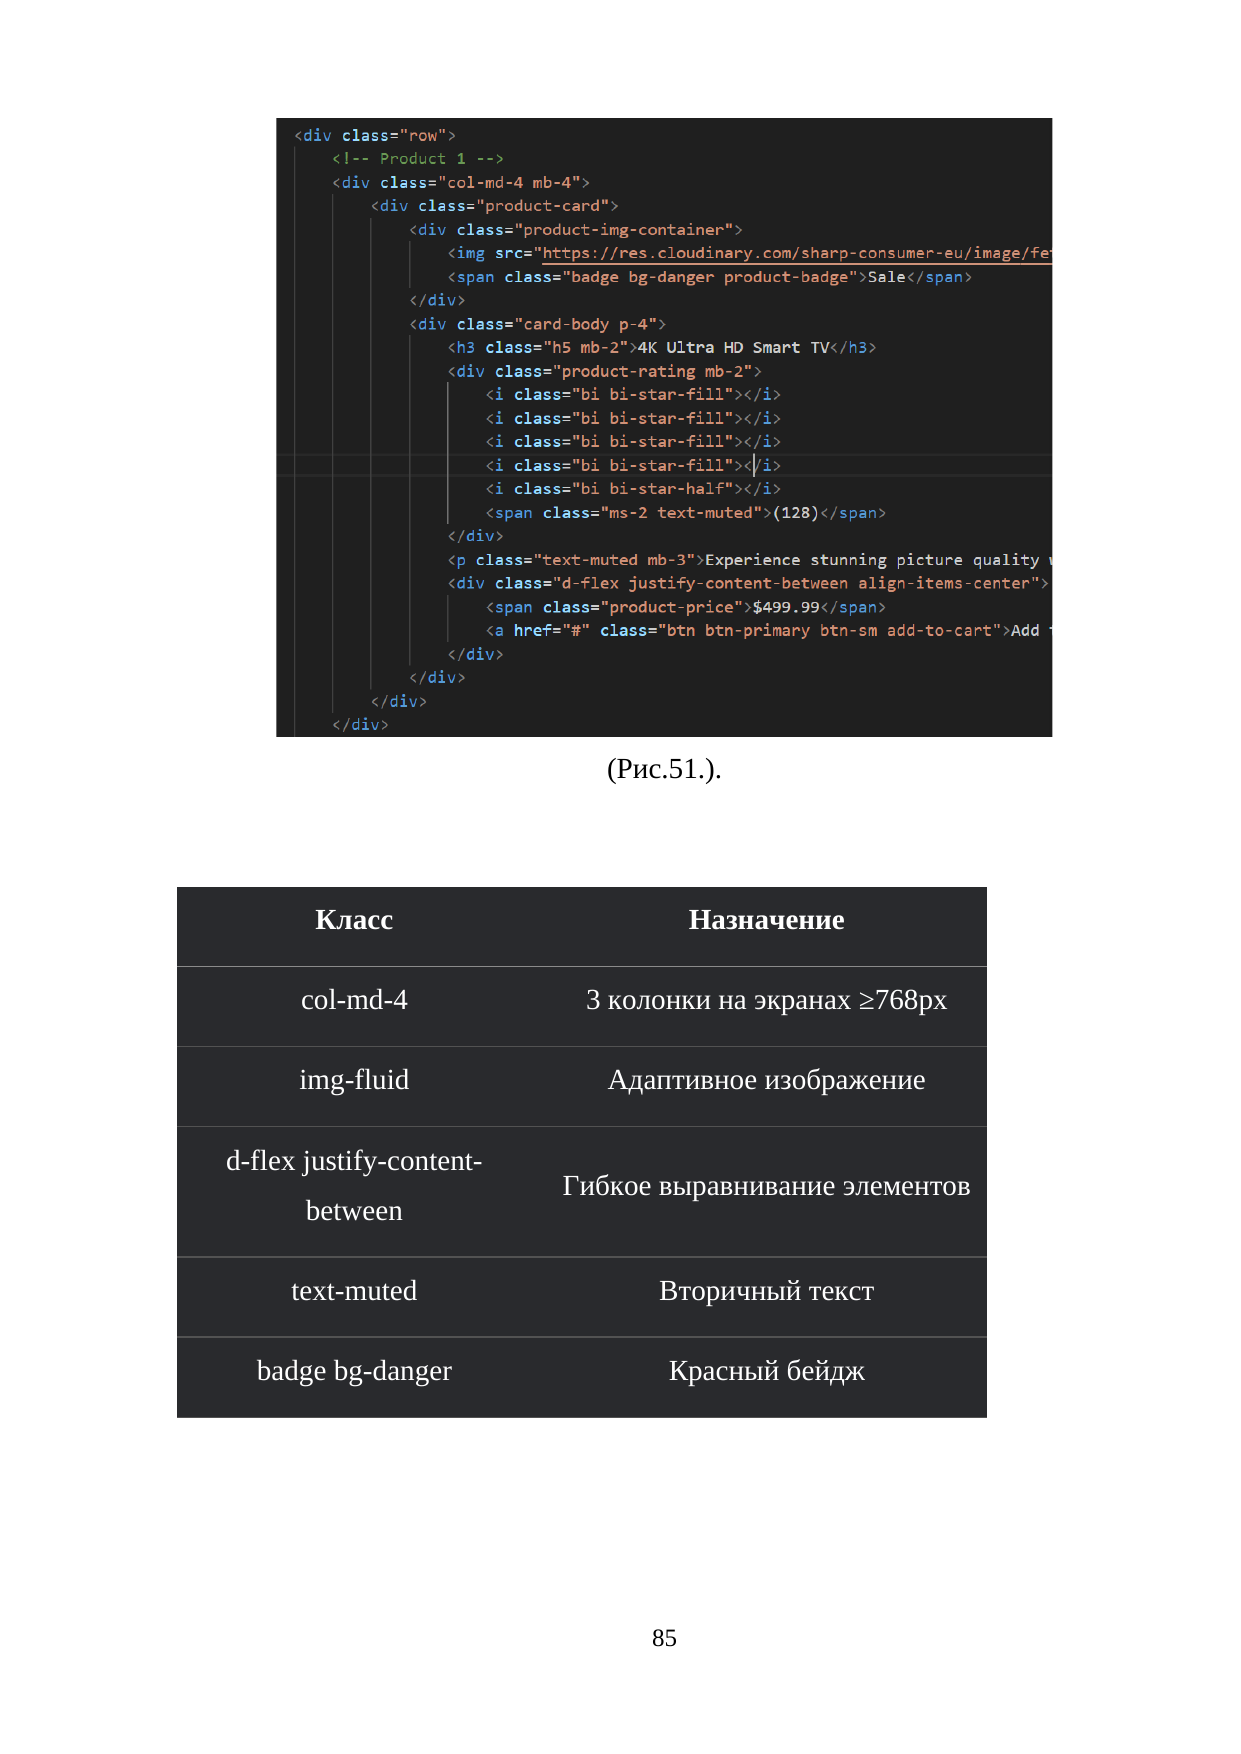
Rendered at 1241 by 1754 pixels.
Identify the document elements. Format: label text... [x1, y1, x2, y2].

table_cell d-flex justify-content-between [177, 1127, 547, 1256]
table_header Назначение [547, 887, 987, 966]
table_cell badge bg-danger [177, 1338, 547, 1417]
table_cell Вторичный текст [547, 1258, 987, 1336]
table_cell 3 колонки на экранах ≥768px [547, 967, 987, 1046]
table_cell text-muted [177, 1258, 547, 1336]
table_cell Адаптивное изображение [547, 1047, 987, 1126]
table_cell img-fluid [177, 1047, 547, 1126]
picture [276, 118, 1053, 737]
table_header Класс [177, 887, 547, 966]
table_cell col-md-4 [177, 967, 547, 1046]
text (Рис.51.). [177, 751, 1152, 785]
table_cell Красный бейдж [547, 1338, 987, 1417]
table_cell Гибкое выравнивание элементов [547, 1127, 987, 1256]
